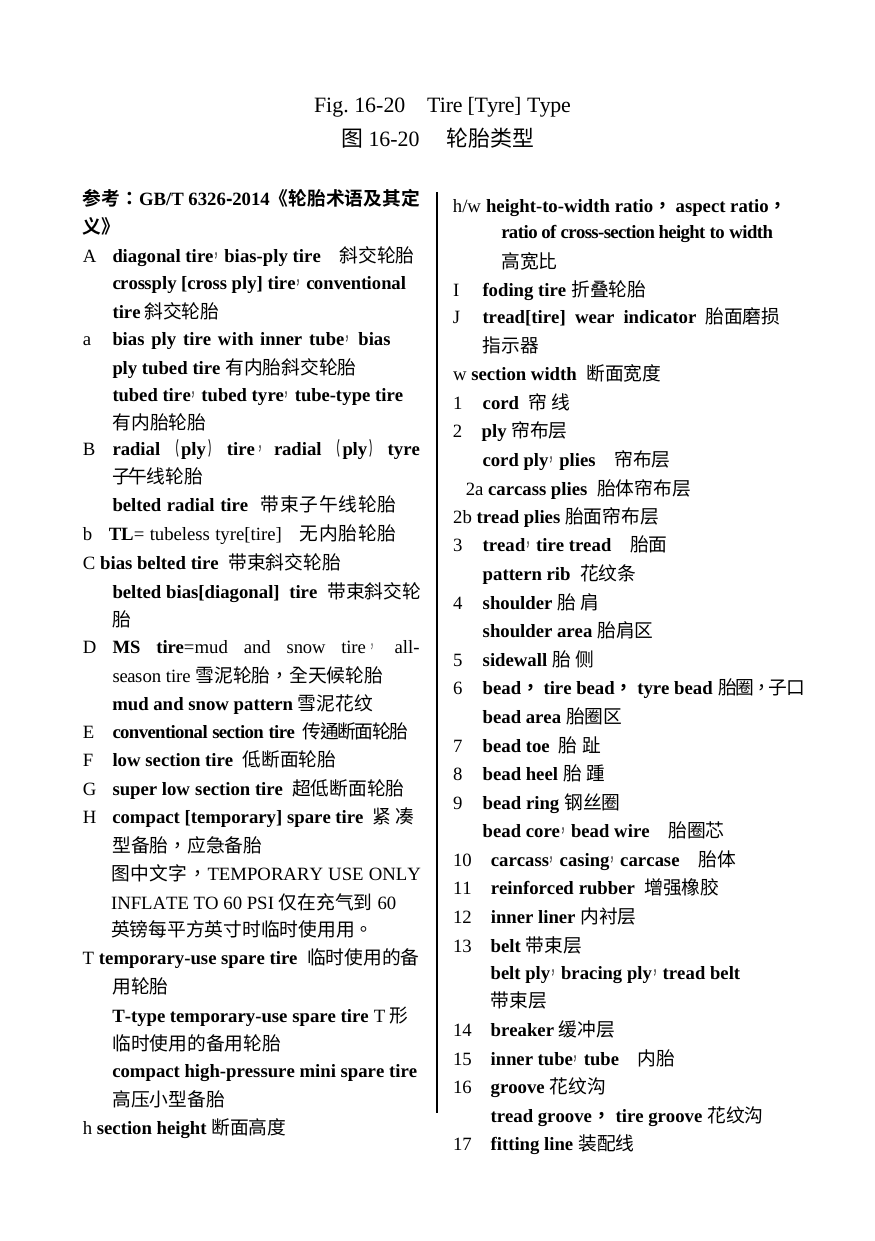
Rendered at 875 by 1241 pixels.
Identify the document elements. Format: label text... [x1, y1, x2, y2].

list super low section tire 超低断面轮胎 [83, 775, 425, 800]
list breaker 缓冲层 [453, 1016, 809, 1042]
text I foding tire 折叠轮胎 [453, 279, 809, 300]
list radial （ply） tire， radial （ply） tyre 子午线轮胎 [83, 438, 420, 488]
text 图 16-20 轮胎类型 [67, 123, 808, 153]
text 2a carcass plies 胎体帘布层 [463, 475, 692, 500]
text tread groove， tire groove 花纹沟 [490, 1102, 809, 1128]
text tubed tire， tubed tyre， tube-type tire [112, 384, 425, 406]
list diagonal tire， bias-ply tire 斜交轮胎 crossply [cross ply] tire， conventional tire斜交轮胎 [83, 242, 421, 323]
text J tread[tire] wear indicator 胎面磨损指示器 [453, 304, 791, 357]
list inner liner 内衬层 [453, 903, 809, 929]
text 有内胎轮胎 [112, 410, 425, 435]
list bead toe 胎 趾 [453, 732, 809, 757]
text bead area 胎圈区 [482, 703, 809, 729]
text cord ply， plies 帘布层 [460, 446, 692, 472]
list conventional section tire 传通断面轮胎 [83, 718, 425, 743]
list shoulder 胎 肩 [453, 589, 809, 614]
text 带束层 [490, 988, 809, 1013]
list low section tire 低断面轮胎 [83, 746, 425, 772]
list tread， tire tread 胎面 [453, 532, 809, 557]
text compact high-pressure mini spare tire [112, 1060, 425, 1082]
list cord 帘 线 [453, 389, 809, 414]
text T temporary-use spare tire 临时使用的备用轮胎 [82, 945, 420, 999]
text bead core， bead wire 胎圈芯 [482, 818, 809, 843]
list belt 带束层 [453, 932, 809, 958]
list bead， tire bead， tyre bead 胎圈，子口 [453, 675, 809, 700]
list bead heel 胎 踵 [453, 761, 809, 786]
text belted bias[diagonal] tire 带束斜交轮胎 [112, 578, 421, 632]
text mud and snow pattern 雪泥花纹 [112, 692, 425, 715]
text 图中文字，TEMPORARY USE ONLY INFLATE TO 60 PSI 仅在充气到 60 [111, 860, 421, 914]
list groove 花纹沟 [453, 1073, 809, 1099]
text belt ply， bracing ply， tread belt [490, 962, 809, 983]
text shoulder area 胎肩区 [482, 617, 809, 643]
text w section width 断面宽度 [453, 360, 809, 386]
text pattern rib 花纹条 [482, 561, 809, 586]
text 2b tread plies 胎面帘布层 [453, 503, 809, 529]
text 高压小型备胎 [112, 1086, 425, 1112]
text a bias ply tire with inner tube， bias ply tubed tire 有内胎斜交轮胎 [83, 328, 420, 380]
subtitle Fig. 16-20 Tire [Tyre] Type [75, 92, 809, 117]
list MS tire=mud and snow tire， all-season tire 雪泥轮胎，全天候轮胎 [83, 636, 420, 688]
list reinforced rubber 增强橡胶 [453, 875, 809, 900]
text 英镑每平方英寸时临时使用用。 [111, 918, 425, 942]
text h/w height-to-width ratio， aspect ratio， ratio of cross-section height to width 高宽比 [453, 194, 792, 273]
list compact [temporary] spare tire 紧 凑型备胎，应急备胎 [83, 804, 420, 857]
text h section height 断面高度 [83, 1114, 425, 1140]
list sidewall 胎 侧 [453, 646, 809, 672]
list inner tube， tube 内胎 [453, 1045, 809, 1070]
text belted radial tire 带束子午线轮胎b TL= tubeless tyre[tire] 无内胎轮胎C bias belted tire 带束斜交轮胎 [83, 492, 397, 575]
list ply 帘布层 [453, 417, 809, 443]
list carcass， casing， carcase 胎体 [453, 846, 809, 872]
list fitting line 装配线 [453, 1131, 809, 1156]
text T-type temporary-use spare tire T 形临时使用的备用轮胎 [112, 1002, 420, 1056]
text 参考：GB/T 6326-2014《轮胎术语及其定义》 [83, 185, 421, 239]
list bead ring 钢丝圈 [453, 789, 809, 814]
